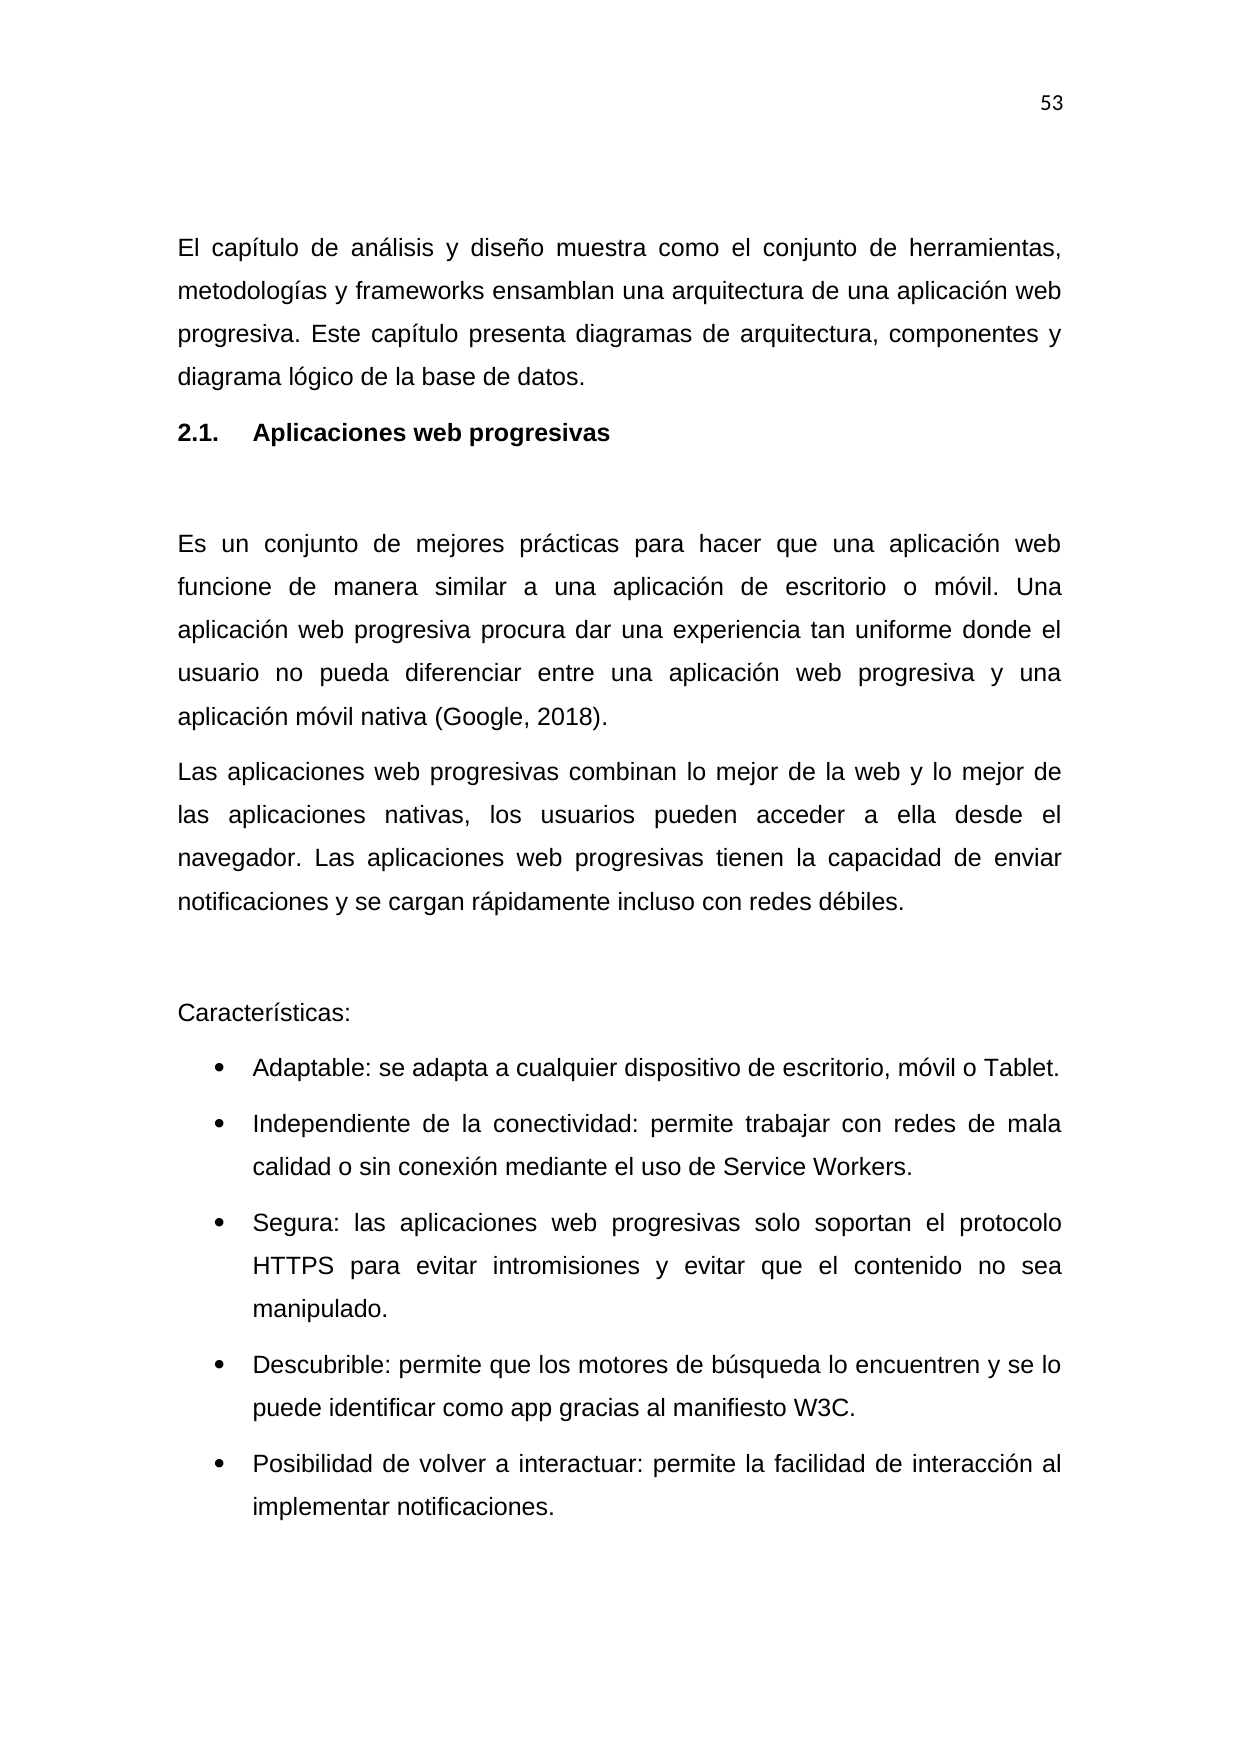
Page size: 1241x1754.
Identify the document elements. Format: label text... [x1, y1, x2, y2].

list Segura: las aplicaciones web progresivas solo soportan el protocolo HTTPS para evitar intromisiones y evitar que el contenido no sea manipulado. [215, 1208, 1063, 1323]
text Características: [177, 998, 1063, 1027]
list Posibilidad de volver a interactuar: permite la facilidad de interacción al implementar notificaciones. [215, 1449, 1063, 1521]
list Adaptable: se adapta a cualquier dispositivo de escritorio, móvil o Tablet. [215, 1053, 1063, 1082]
text Es un conjunto de mejores prácticas para hacer que una aplicación web funcione de manera similar a una aplicación de escritorio o móvil. Una aplicación web progresiva procura dar una experiencia tan uniforme donde el usuario no pueda diferenciar entre una aplicación web progresiva y una aplicación móvil nativa . [177, 529, 1063, 730]
list Aplicaciones web progresivas [177, 418, 1063, 447]
list Independiente de la conectividad: permite trabajar con redes de mala calidad o sin conexión mediante el uso de Service Workers. [215, 1109, 1063, 1181]
text Las aplicaciones web progresivas combinan lo mejor de la web y lo mejor de las aplicaciones nativas, los usuarios pueden acceder a ella desde el navegador. Las aplicaciones web progresivas tienen la capacidad de enviar notificaciones y se cargan rápidamente incluso con redes débiles. [177, 757, 1063, 915]
text El capítulo de análisis y diseño muestra como el conjunto de herramientas, metodologías y frameworks ensamblan una arquitectura de una aplicación web progresiva. Este capítulo presenta diagramas de arquitectura, componentes y diagrama lógico de la base de datos. [177, 233, 1063, 391]
list Descubrible: permite que los motores de búsqueda lo encuentren y se lo puede identificar como app gracias al manifiesto W3C. [215, 1350, 1063, 1422]
